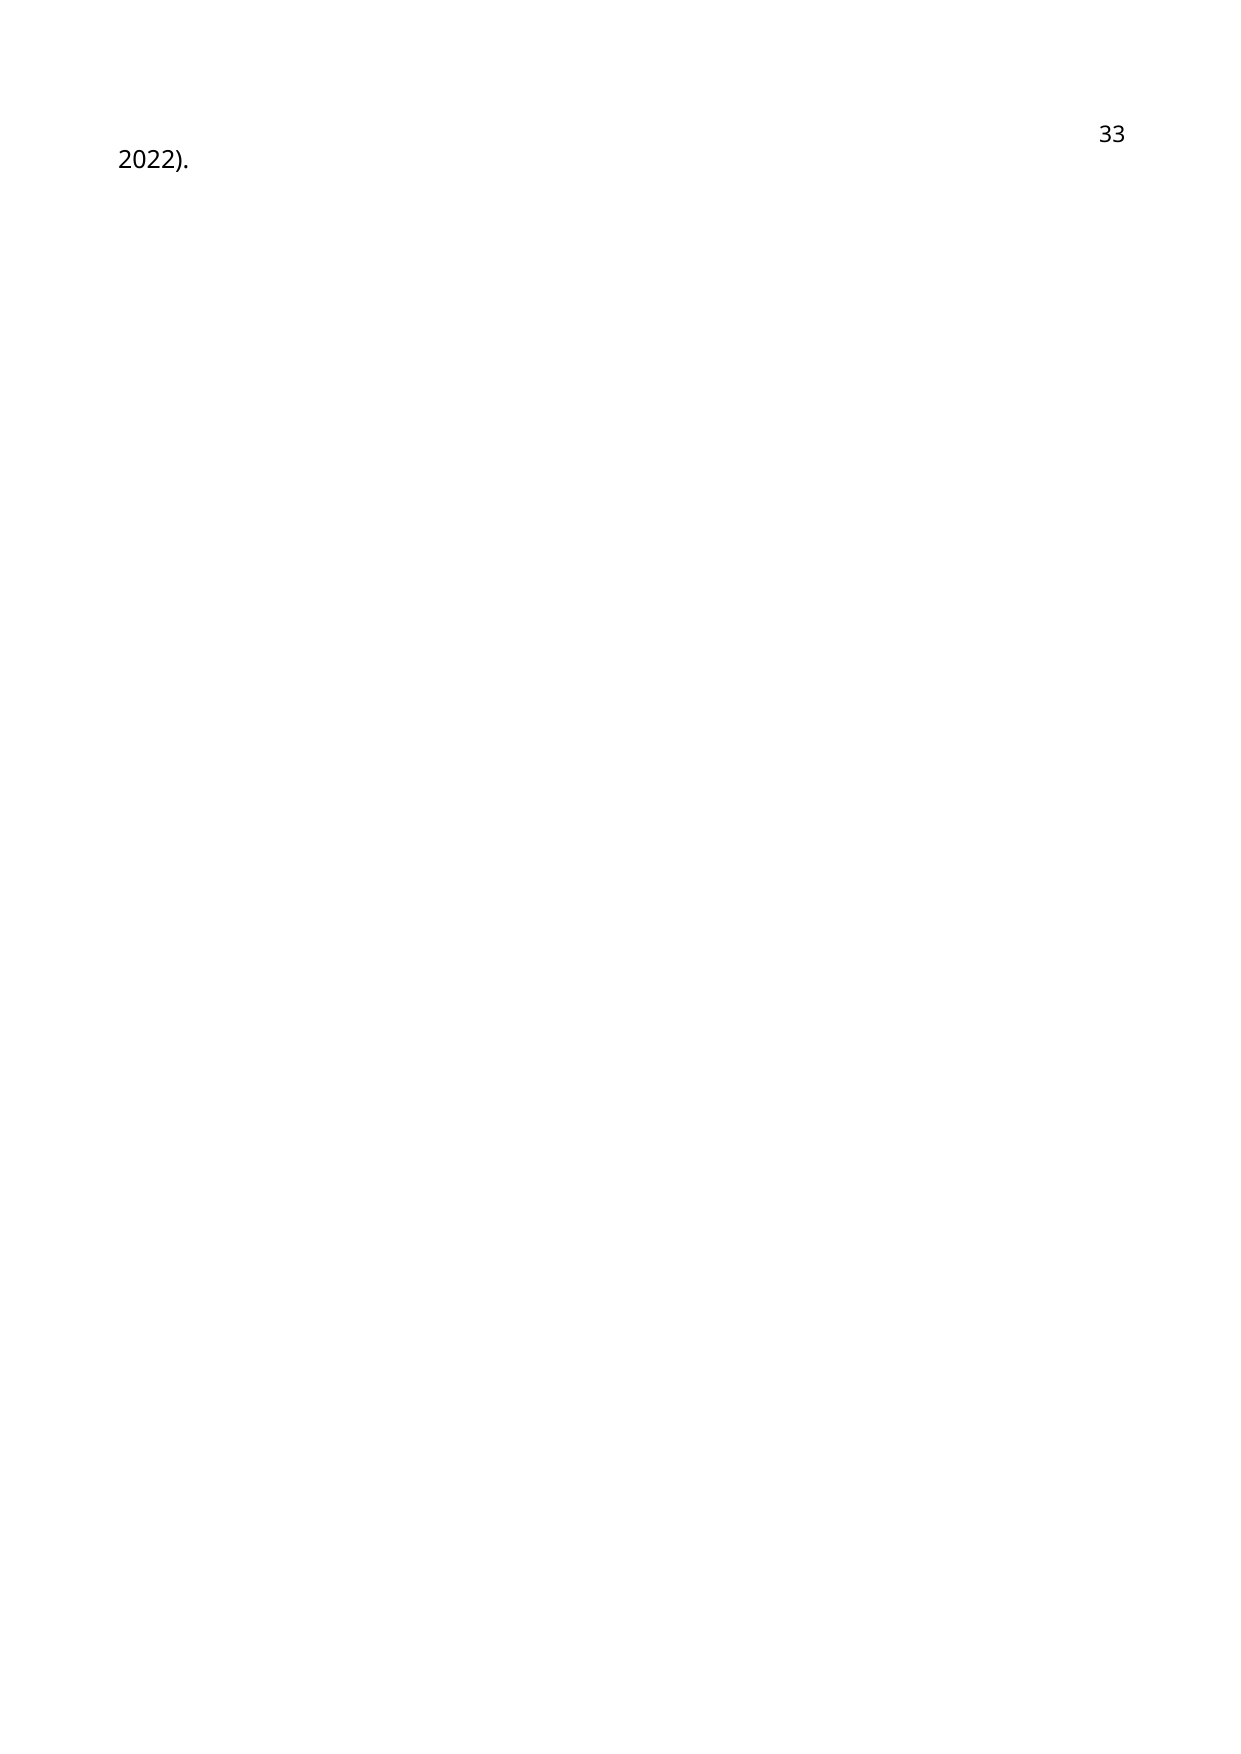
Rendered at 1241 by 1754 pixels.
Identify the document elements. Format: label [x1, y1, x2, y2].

text [118, 142, 1123, 176]
